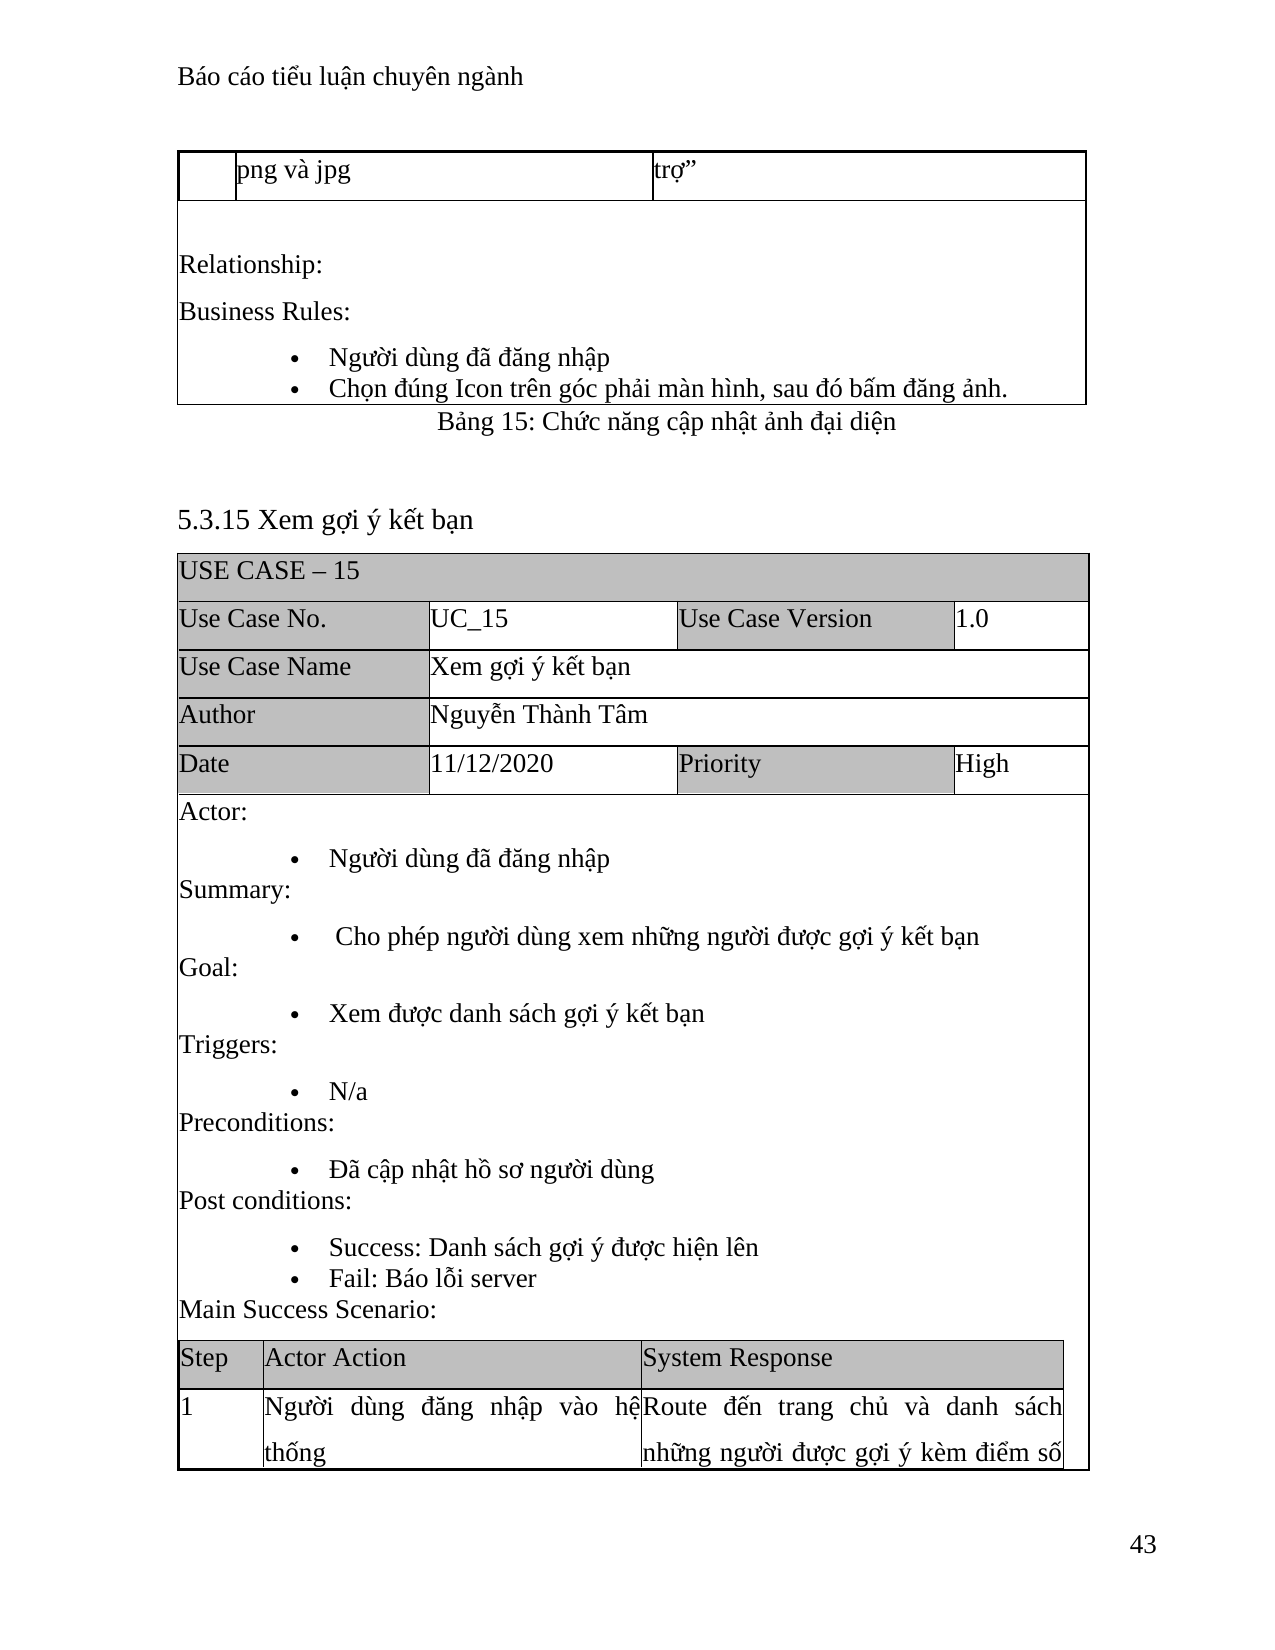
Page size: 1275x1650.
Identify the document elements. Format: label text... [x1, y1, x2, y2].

table_cell 1.0 [955, 602, 1088, 649]
table_cell Nguyễn Thành Tâm [430, 699, 1088, 745]
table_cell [178, 795, 1088, 1469]
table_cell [237, 153, 652, 200]
table_cell UC_15 [430, 602, 677, 649]
table_cell Date [178, 746, 429, 793]
table_header USE CASE – 15 [178, 554, 1088, 601]
text 5.3.15 Xem gợi ý kết bạn [177, 502, 1156, 536]
table_cell Author [178, 698, 429, 745]
table_cell Use Case Version [678, 602, 954, 649]
table_cell Use Case Name [178, 650, 429, 697]
table_cell 11/12/2020 [430, 747, 677, 793]
table_cell Xem gợi ý kết bạn [430, 651, 1088, 697]
table_cell Priority [678, 747, 954, 793]
table_cell High [955, 747, 1088, 793]
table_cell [654, 153, 1085, 200]
text Bảng 15: Chức năng cập nhật ảnh đại diện [177, 405, 1156, 436]
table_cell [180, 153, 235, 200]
table_cell Use Case No. [178, 602, 429, 649]
